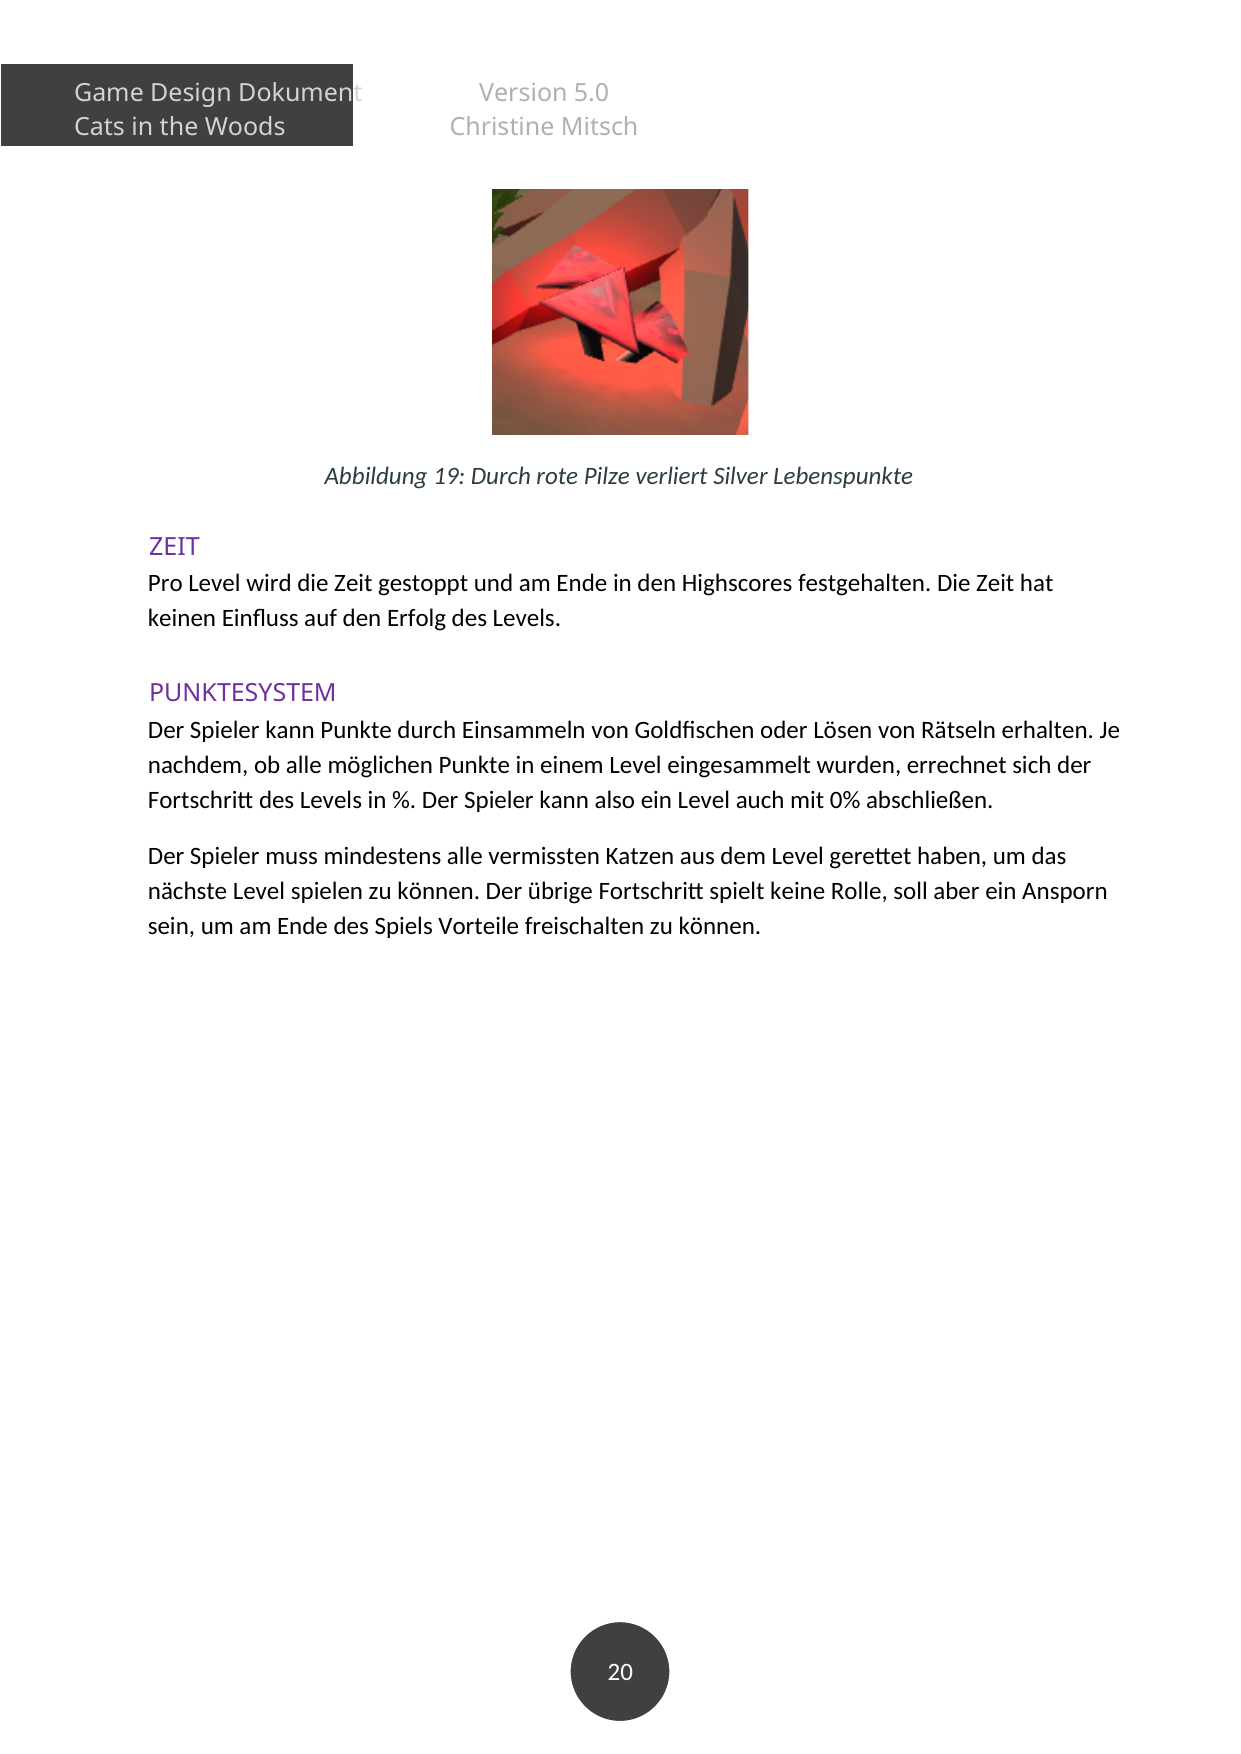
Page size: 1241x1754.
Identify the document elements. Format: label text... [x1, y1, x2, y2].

text Pro Level wird die Zeit gestoppt und am Ende in den Highscores festgehalten. Die Zeit hat keinen Einfluss auf den Erfolg des Levels. [148, 567, 1122, 633]
text Der Spieler muss mindestens alle vermissten Katzen aus dem Level gerettet haben, um das nächste Level spielen zu können. Der übrige Fortschritt spielt keine Rolle, soll aber ein Ansporn sein, um am Ende des Spiels Vorteile freischalten zu können. [148, 840, 1122, 941]
text Der Spieler kann Punkte durch Einsammeln von Goldfischen oder Lösen von Rätseln erhalten. Je nachdem, ob alle möglichen Punkte in einem Level eingesammelt wurden, errechnet sich der Fortschritt des Levels in %. Der Spieler kann also ein Level auch mit 0% abschließen. [148, 714, 1122, 815]
subtitle Punktesystem [149, 675, 1166, 709]
subtitle Zeit [149, 528, 1166, 562]
text Abbildung 19: Durch rote Pilze verliert Silver Lebenspunkte [74, 460, 1166, 491]
picture [492, 189, 749, 435]
